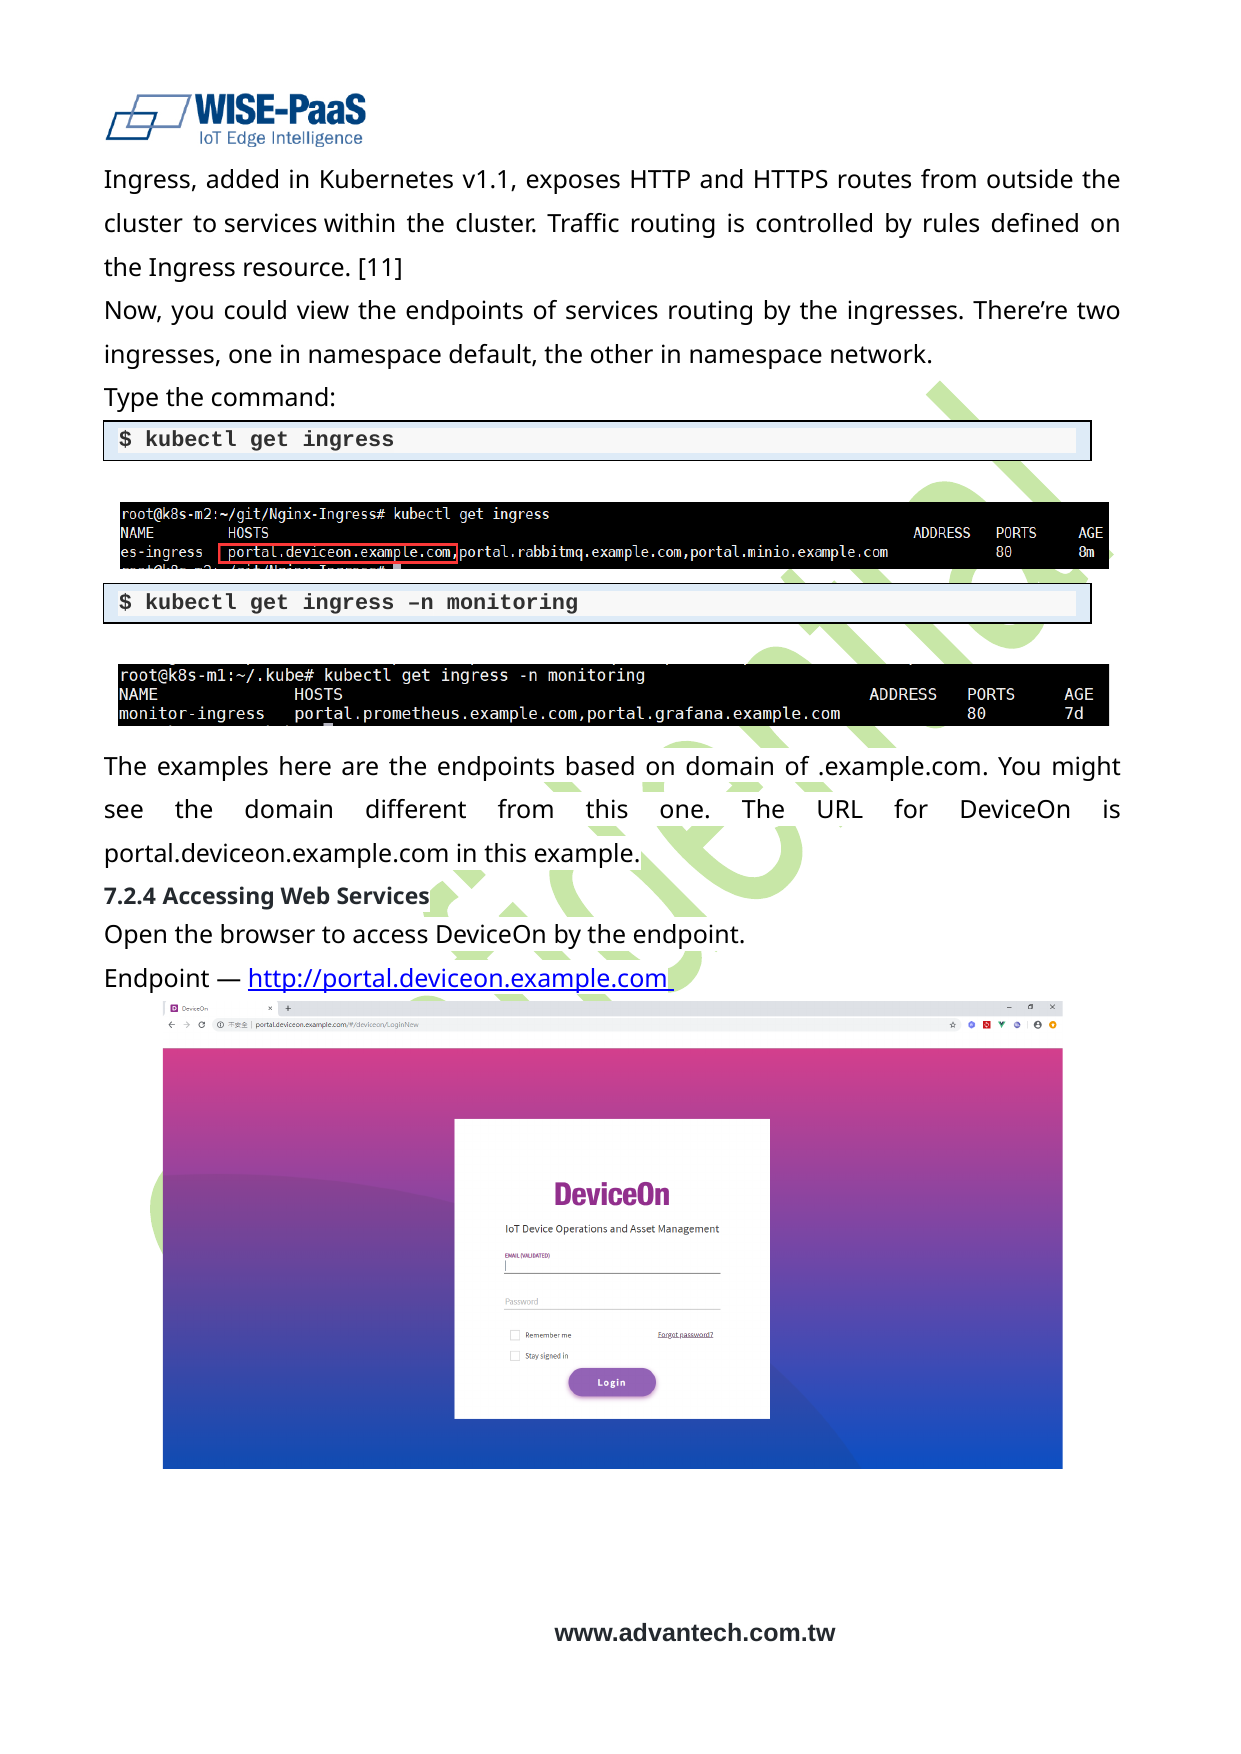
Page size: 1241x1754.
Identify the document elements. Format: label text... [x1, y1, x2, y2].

picture [103, 90, 371, 147]
text Type the command: [103, 377, 1122, 416]
text Ingress, added in Kubernetes v1.1, exposes HTTP and HTTPS routes from outside the cluster to services within the cluster. Traffic routing is controlled by rules defined on the Ingress resource. [103, 160, 1122, 285]
picture [162, 1001, 1063, 1469]
text The examples here are the endpoints based on domain of .example.com. You might see the domain different from this one. The URL for DeviceOn is portal.deviceon.example.com in this example. [103, 759, 1122, 872]
text Open the browser to access DeviceOn by the endpoint. [103, 915, 1122, 953]
picture [116, 502, 1109, 569]
picture [116, 664, 1110, 726]
text Now, you could view the endpoints of services routing by the ingresses. There’re two ingresses, one in namespace default, the other in namespace network. [103, 291, 1122, 372]
text Endpoint — http://portal.deviceon.example.com [103, 958, 1122, 996]
text Accessing Web Services [103, 877, 1122, 915]
